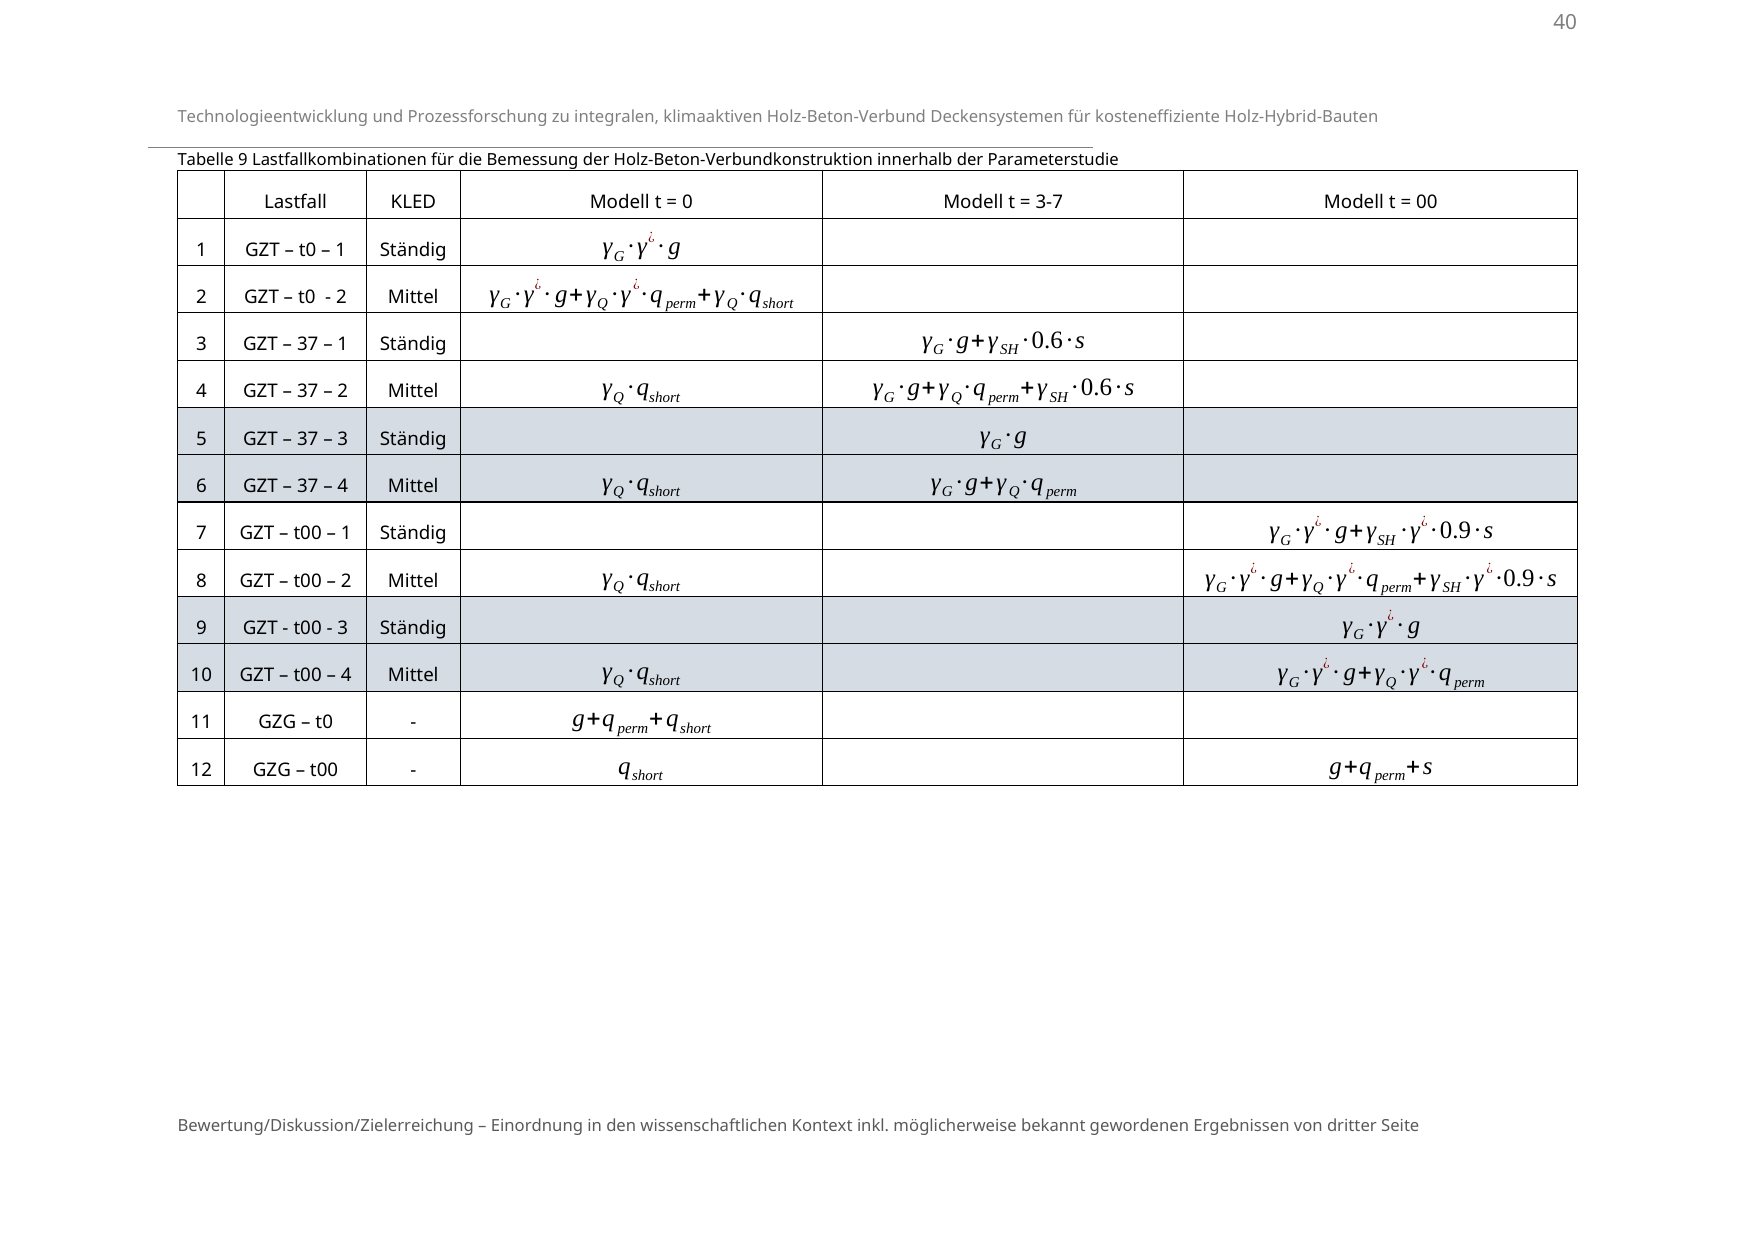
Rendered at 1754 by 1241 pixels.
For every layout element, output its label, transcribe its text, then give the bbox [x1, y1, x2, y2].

table_cell [1184, 739, 1577, 785]
table_cell GZT – t00 – 4 [225, 644, 366, 691]
table_cell [1184, 597, 1577, 643]
table_cell [461, 266, 822, 312]
table_cell 8 [178, 550, 224, 596]
table_cell GZT – 37 – 3 [225, 408, 366, 454]
table_cell GZG – t00 [225, 739, 366, 785]
table_header Modell t = 0 [461, 171, 822, 218]
table_cell 11 [178, 692, 224, 738]
table_cell - [367, 692, 460, 738]
table_cell GZT – 37 – 4 [225, 455, 366, 501]
table_cell [461, 361, 822, 407]
table_cell GZG – t0 [225, 692, 366, 738]
table_cell GZT – t00 – 2 [225, 550, 366, 596]
table_cell [823, 692, 1183, 738]
table_header [178, 171, 224, 218]
table_cell 10 [178, 644, 224, 691]
table_header KLED [367, 171, 460, 218]
table_cell - [367, 739, 460, 785]
table_cell GZT – t0 - 2 [225, 266, 366, 312]
table_cell [1184, 644, 1577, 691]
table_cell [823, 455, 1183, 501]
table_cell 9 [178, 597, 224, 643]
table_cell 4 [178, 361, 224, 407]
table_cell Mittel [367, 361, 460, 407]
table_cell 7 [178, 503, 224, 549]
table_cell 3 [178, 313, 224, 359]
table_cell Mittel [367, 644, 460, 691]
table_cell 12 [178, 739, 224, 785]
table_cell Ständig [367, 313, 460, 359]
table_cell Mittel [367, 455, 460, 501]
table_cell [461, 455, 822, 501]
table_cell Mittel [367, 266, 460, 312]
table_cell Ständig [367, 597, 460, 643]
table_header Modell t = 3-7 [823, 171, 1183, 218]
table_cell Mittel [367, 550, 460, 596]
table_cell 6 [178, 455, 224, 501]
table_header Modell t = 00 [1184, 171, 1577, 218]
table_cell GZT – t00 – 1 [225, 503, 366, 549]
table_cell [1184, 266, 1577, 312]
table_cell [461, 550, 822, 596]
table_cell [823, 313, 1183, 359]
table_cell [1184, 550, 1577, 596]
table_cell [1184, 219, 1577, 265]
table_cell [461, 503, 822, 549]
table_cell GZT – t0 – 1 [225, 219, 366, 265]
table_cell GZT – 37 – 1 [225, 313, 366, 359]
table_cell [1184, 361, 1577, 407]
table_cell [823, 597, 1183, 643]
table_cell GZT - t00 - 3 [225, 597, 366, 643]
table_cell 5 [178, 408, 224, 454]
table_cell [1184, 408, 1577, 454]
table_cell 2 [178, 266, 224, 312]
table_cell GZT – 37 – 2 [225, 361, 366, 407]
table_cell [461, 692, 822, 738]
table_cell [461, 408, 822, 454]
table_cell [823, 644, 1183, 691]
table_cell [1184, 313, 1577, 359]
table_cell [1184, 692, 1577, 738]
table_cell [461, 219, 822, 265]
table_cell [461, 313, 822, 359]
table_cell 1 [178, 219, 224, 265]
table_cell Ständig [367, 408, 460, 454]
table_cell [823, 503, 1183, 549]
table_cell [823, 266, 1183, 312]
table_cell [461, 644, 822, 691]
table_cell [823, 408, 1183, 454]
table_cell [823, 550, 1183, 596]
table_cell [823, 739, 1183, 785]
table_cell [1184, 455, 1577, 501]
table_cell [461, 739, 822, 785]
table_cell [1184, 503, 1577, 549]
table_cell [823, 219, 1183, 265]
table_cell [461, 597, 822, 643]
table_cell [823, 361, 1183, 407]
table_cell Ständig [367, 219, 460, 265]
table_cell Ständig [367, 503, 460, 549]
table_header Lastfall [225, 171, 366, 218]
